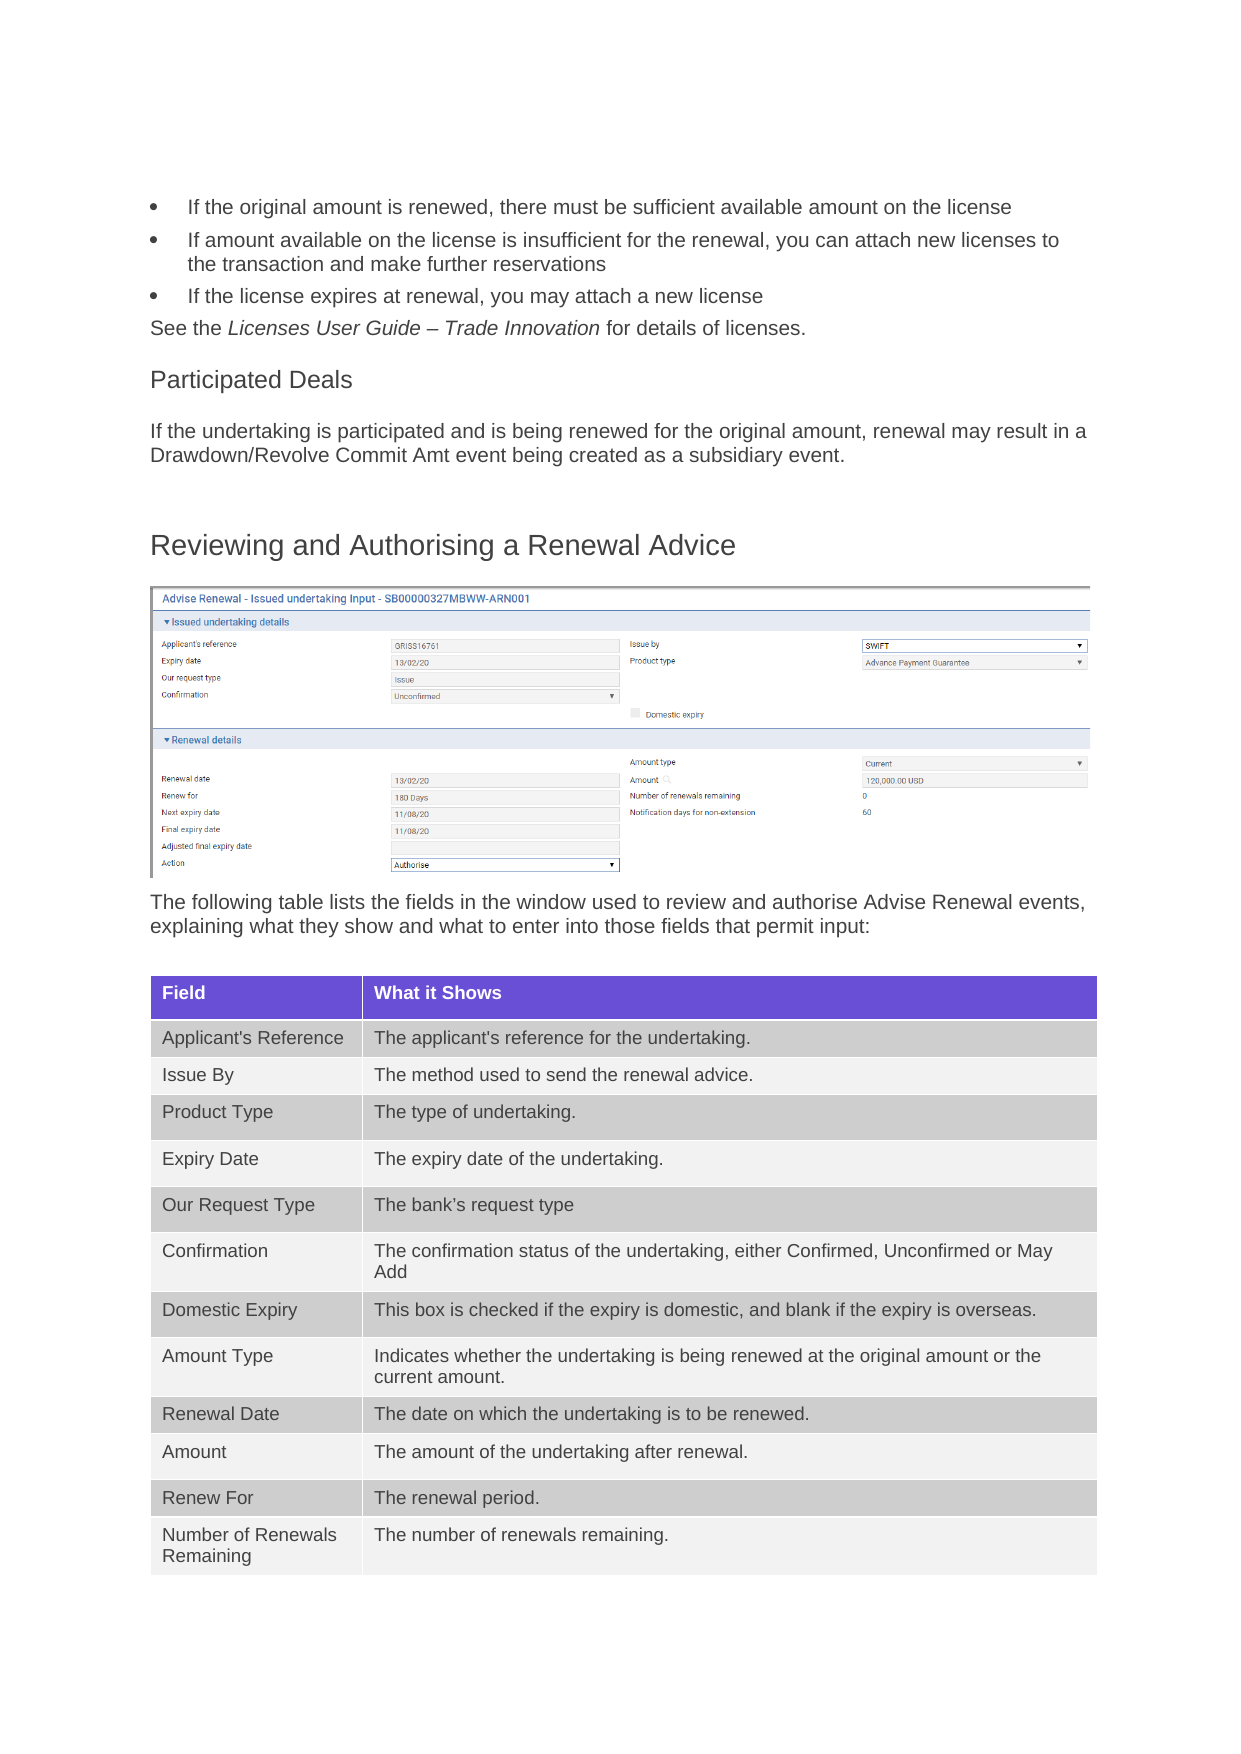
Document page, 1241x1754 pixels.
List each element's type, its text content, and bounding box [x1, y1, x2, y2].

text If the undertaking is participated and is being renewed for the original amount, renewal may result in a Drawdown/Revolve Commit Amt event being created as a subsidiary event. [150, 419, 1090, 467]
table_header Field [151, 976, 362, 1019]
table_cell The expiry date of the undertaking. [363, 1141, 1097, 1186]
table_cell Number of Renewals Remaining [151, 1518, 362, 1575]
table_cell The applicant's reference for the undertaking. [363, 1021, 1097, 1057]
picture [150, 586, 1091, 878]
table_cell The confirmation status of the undertaking, either Confirmed, Unconfirmed or May Add [363, 1233, 1097, 1291]
table_cell Amount Type [151, 1338, 362, 1396]
text If amount available on the license is insufficient for the renewal, you can attach new licenses to the transaction and make further reservations [150, 227, 1090, 275]
table_cell Applicant's Reference [151, 1021, 362, 1057]
table_cell The renewal period. [363, 1480, 1097, 1516]
table_cell Amount [151, 1434, 362, 1479]
table_cell The amount of the undertaking after renewal. [363, 1434, 1097, 1479]
table_cell The date on which the undertaking is to be renewed. [363, 1397, 1097, 1433]
text If the license expires at renewal, you may attach a new license [150, 284, 1090, 308]
subtitle Participated Deals [150, 365, 1090, 394]
table_cell Confirmation [151, 1233, 362, 1291]
table_cell Renewal Date [151, 1397, 362, 1433]
text The following table lists the fields in the window used to review and authorise Advise Renewal events, explaining what they show and what to enter into those fields that permit input: [150, 890, 1090, 938]
table_cell Issue By [151, 1058, 362, 1094]
table_cell Product Type [151, 1095, 362, 1140]
table_cell The method used to send the renewal advice. [363, 1058, 1097, 1094]
subtitle Reviewing and Authorising a Renewal Advice [150, 528, 1090, 562]
table_cell Domestic Expiry [151, 1292, 362, 1337]
table_cell This box is checked if the expiry is domestic, and blank if the expiry is overseas. [363, 1292, 1097, 1337]
table_cell The number of renewals remaining. [363, 1518, 1097, 1575]
table_cell Our Request Type [151, 1187, 362, 1232]
text If the original amount is renewed, there must be sufficient available amount on the license [150, 195, 1090, 219]
text See the Licenses User Guide – Trade Innovation for details of licenses. [150, 316, 1090, 340]
table_cell The type of undertaking. [363, 1095, 1097, 1140]
table_cell The bank’s request type [363, 1187, 1097, 1232]
table_cell Expiry Date [151, 1141, 362, 1186]
table_cell Indicates whether the undertaking is being renewed at the original amount or the current amount. [363, 1338, 1097, 1396]
table_cell Renew For [151, 1480, 362, 1516]
table_header What it Shows [363, 976, 1097, 1019]
